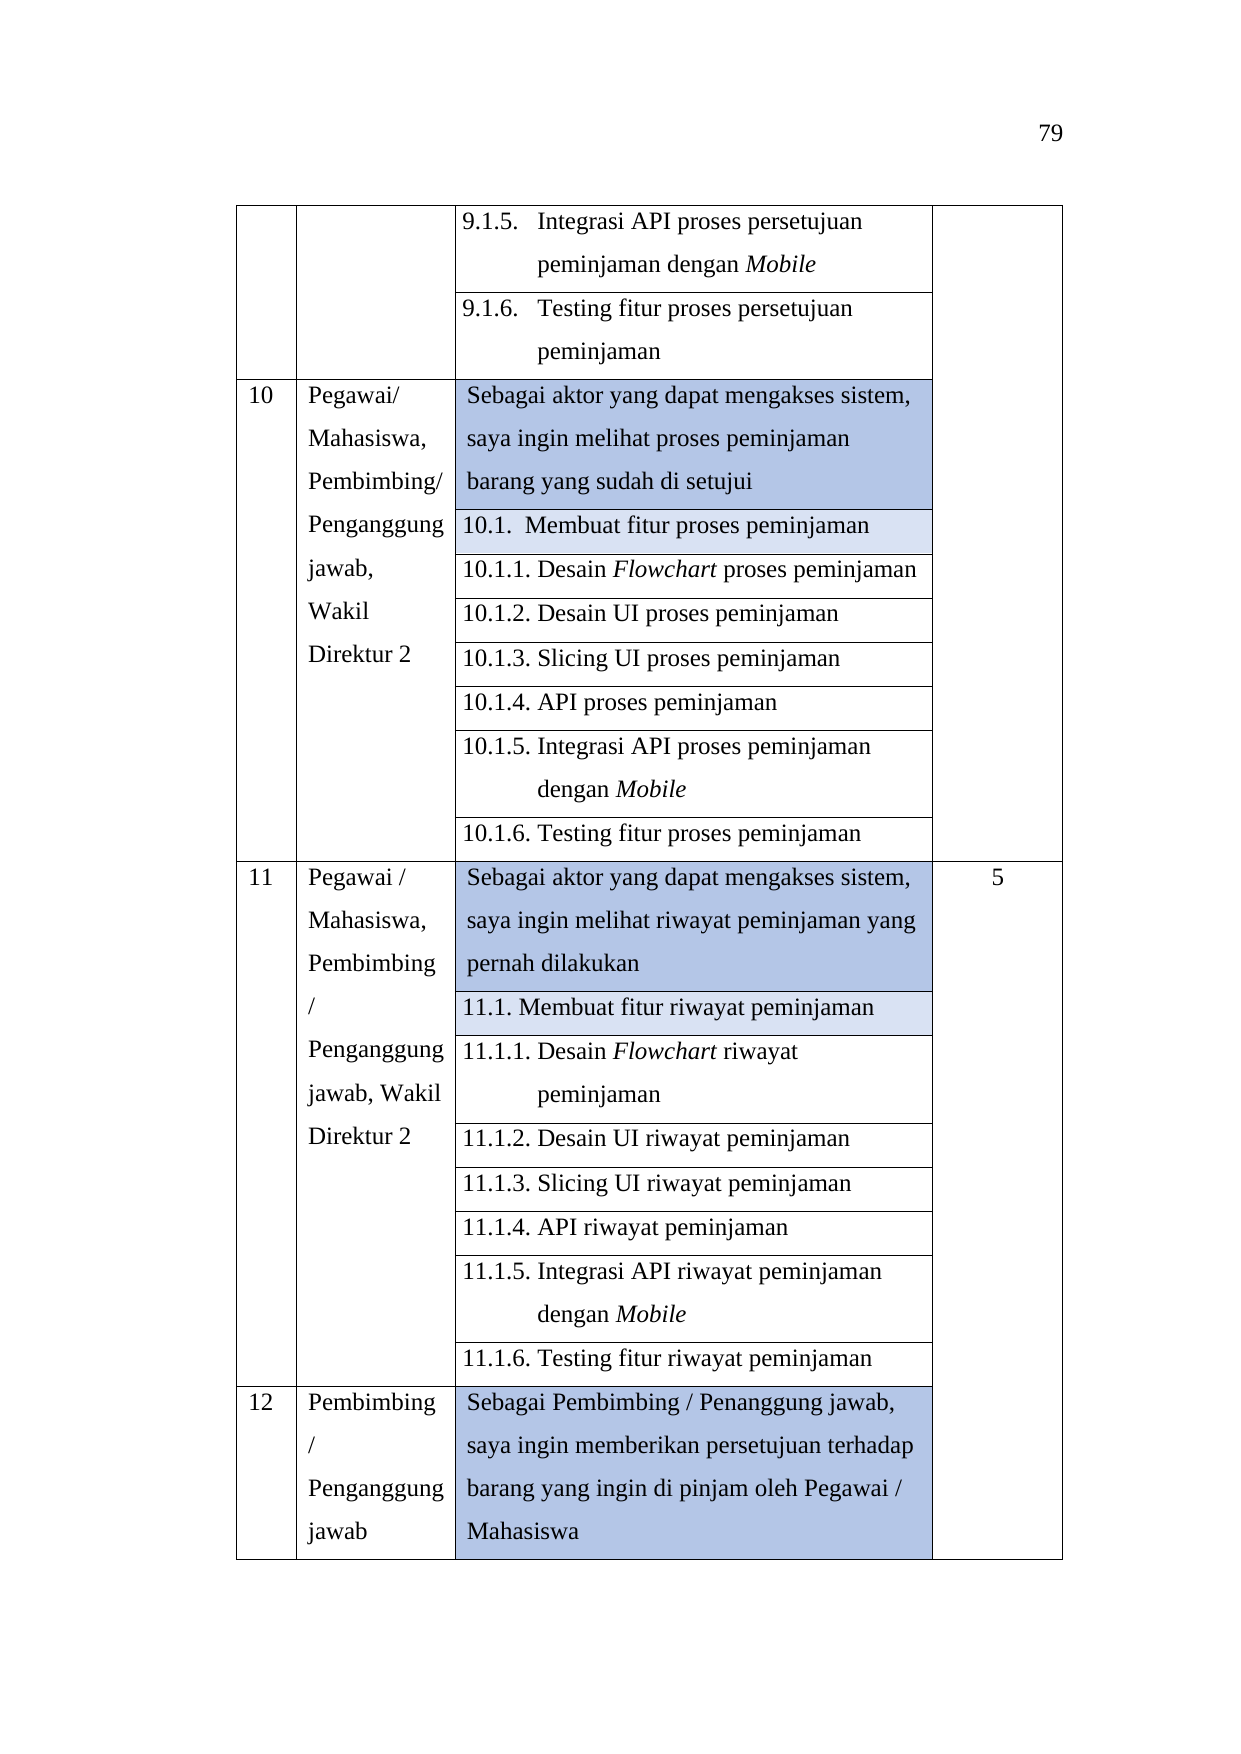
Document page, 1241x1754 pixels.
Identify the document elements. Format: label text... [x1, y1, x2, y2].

table_cell 10 [237, 380, 296, 861]
table_cell Testing fitur riwayat peminjaman [456, 1343, 932, 1386]
table_cell 12 [237, 1387, 296, 1559]
table_cell Integrasi API riwayat peminjaman dengan Mobile [456, 1256, 932, 1342]
table_cell Desain UI riwayat peminjaman [456, 1124, 932, 1167]
table_cell Testing fitur proses persetujuan peminjaman [456, 293, 932, 379]
table_cell Testing fitur proses peminjaman [456, 818, 932, 861]
table_cell Membuat fitur proses peminjaman [456, 510, 932, 553]
table_cell API riwayat peminjaman [456, 1212, 932, 1255]
table_cell 11 [237, 862, 296, 1386]
table_cell Membuat fitur riwayat peminjaman [456, 992, 932, 1035]
table_cell Pegawai / Mahasiswa, Pembimbing / Penganggung jawab, Wakil Direktur 2 [297, 862, 455, 1386]
table_cell Slicing UI proses peminjaman [456, 643, 932, 686]
table_cell API proses peminjaman [456, 687, 932, 730]
table_cell Sebagai aktor yang dapat mengakses sistem, saya ingin melihat riwayat peminjaman yang pernah dilakukan [456, 862, 932, 991]
table_cell Desain Flowchart riwayat peminjaman [456, 1036, 932, 1122]
table_cell Integrasi API proses persetujuan peminjaman dengan Mobile [456, 206, 932, 292]
table_cell Sebagai aktor yang dapat mengakses sistem, saya ingin melihat proses peminjaman barang yang sudah di setujui [456, 380, 932, 509]
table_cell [297, 1387, 455, 1559]
table_cell Desain UI proses peminjaman [456, 599, 932, 642]
table_cell Slicing UI riwayat peminjaman [456, 1168, 932, 1211]
table_cell Integrasi API proses peminjaman dengan Mobile [456, 731, 932, 817]
table_cell Sebagai Pembimbing / Penanggung jawab, saya ingin memberikan persetujuan terhadap barang yang ingin di pinjam oleh Pegawai / Mahasiswa [456, 1387, 932, 1559]
table_cell Desain Flowchart proses peminjaman [456, 555, 932, 597]
table_cell 5 [933, 862, 1062, 1559]
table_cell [297, 380, 455, 861]
